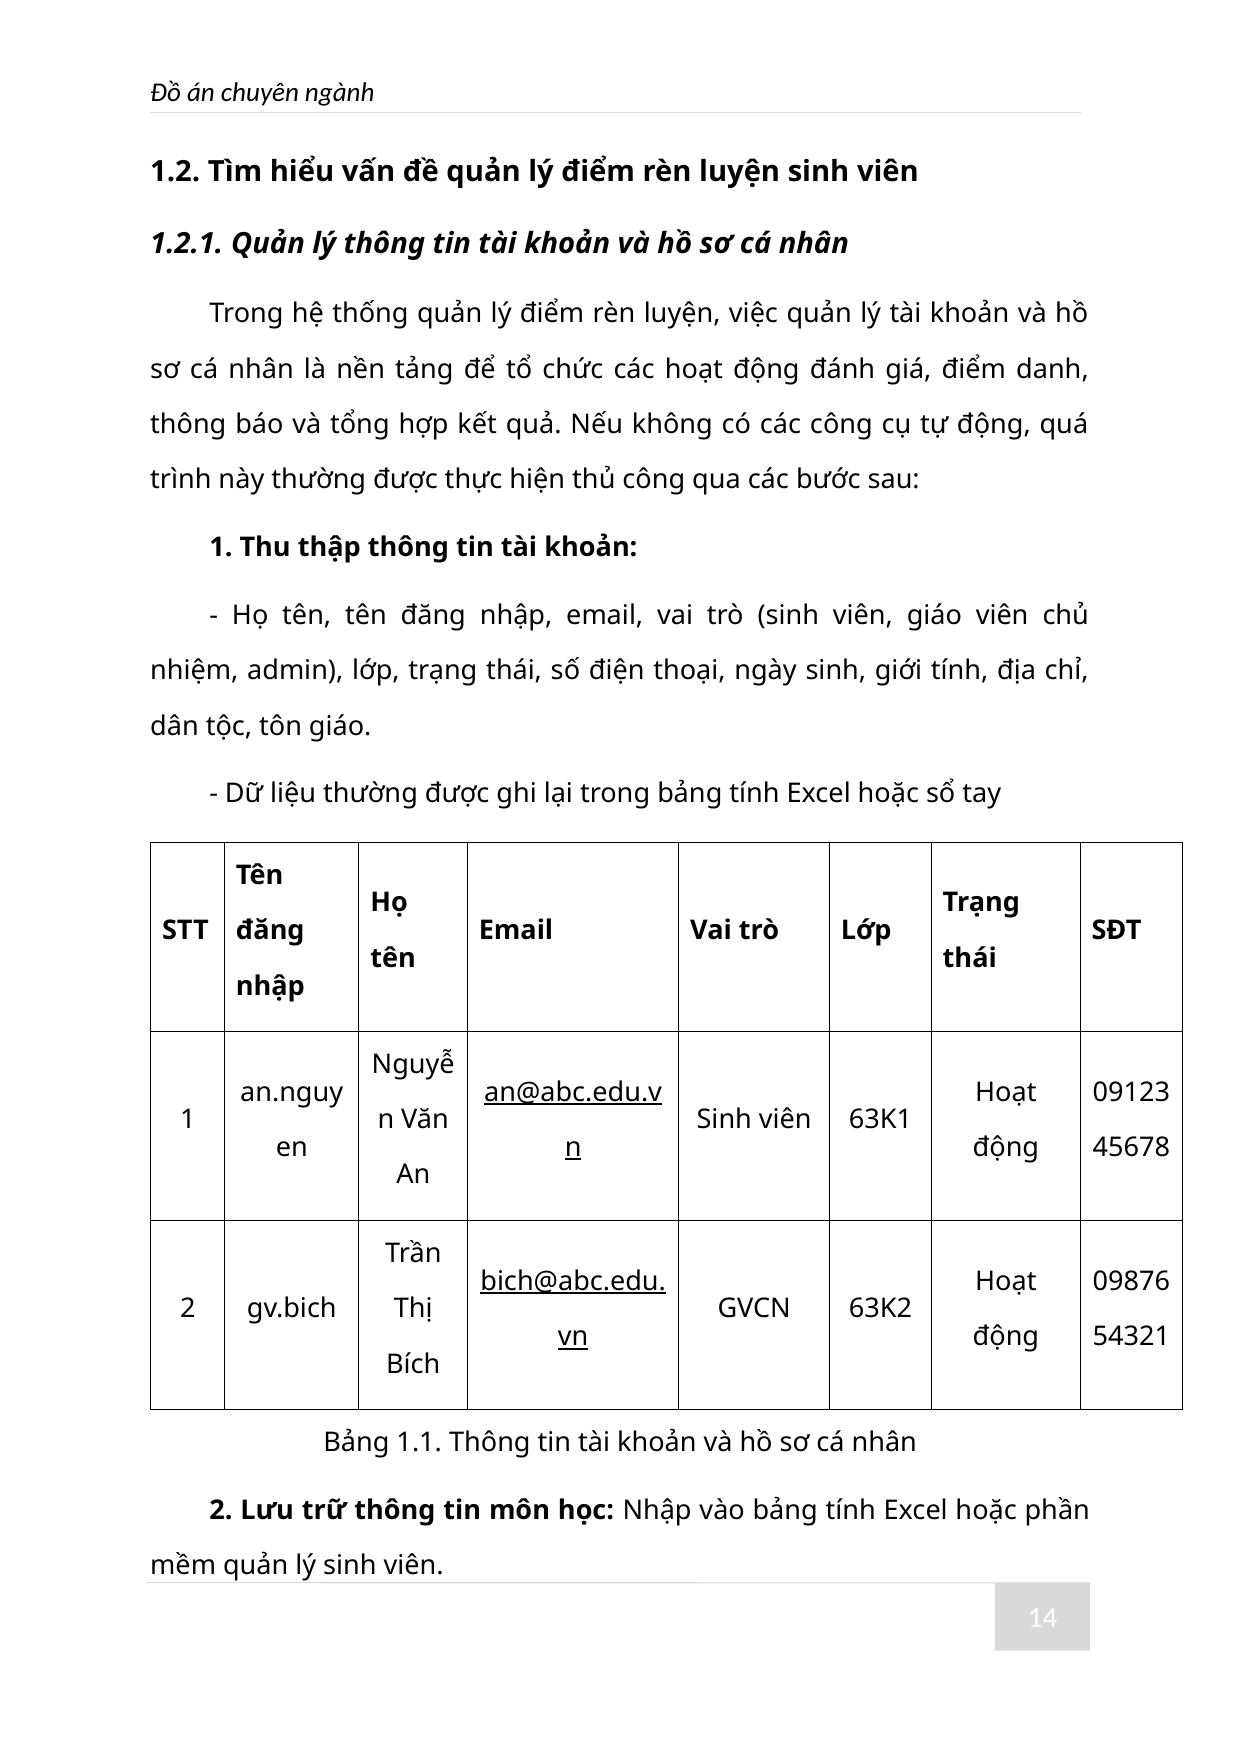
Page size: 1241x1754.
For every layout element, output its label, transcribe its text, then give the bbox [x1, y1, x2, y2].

table_cell 1 [151, 1032, 224, 1220]
table_cell Nguyễn Văn An [359, 1032, 467, 1220]
table_cell gv.bich [225, 1221, 358, 1409]
table_cell Trần Thị Bích [359, 1221, 467, 1409]
table_header STT [151, 843, 224, 1031]
table_header Họ tên [359, 843, 467, 1031]
text Trong hệ thống quản lý điểm rèn luyện, việc quản lý tài khoản và hồ sơ cá nhân là nền tảng để tổ chức các hoạt động đánh giá, điểm danh, thông báo và tổng hợp kết quả. Nếu không có các công cụ tự động, quá trình này thường được thực hiện thủ công qua các bước sau: [150, 294, 1090, 497]
table_header Email [468, 843, 678, 1031]
table_cell 0912345678 [1081, 1032, 1182, 1220]
subtitle 1.2. Tìm hiểu vấn đề quản lý điểm rèn luyện sinh viên [150, 150, 1090, 190]
table_header Lớp [830, 843, 931, 1031]
text 1. Thu thập thông tin tài khoản: [150, 528, 1090, 564]
table_cell GVCN [679, 1221, 829, 1409]
text Bảng 1.1. Thông tin tài khoản và hồ sơ cá nhân [150, 1422, 1090, 1459]
table_cell 0987654321 [1081, 1221, 1182, 1409]
table_cell Hoạt động [932, 1221, 1080, 1409]
table_cell an.nguyen [225, 1032, 358, 1220]
table_header Vai trò [679, 843, 829, 1031]
table_cell 63K1 [830, 1032, 931, 1220]
table_header Tên đăng nhập [225, 843, 358, 1031]
table_cell an@abc.edu.vn [468, 1032, 678, 1220]
table_header Trạng thái [932, 843, 1080, 1031]
table_header SĐT [1081, 843, 1182, 1031]
table_cell Hoạt động [932, 1032, 1080, 1220]
table_cell 63K2 [830, 1221, 931, 1409]
table_cell 2 [151, 1221, 224, 1409]
text - Họ tên, tên đăng nhập, email, vai trò (sinh viên, giáo viên chủ nhiệm, admin), lớp, trạng thái, số điện thoại, ngày sinh, giới tính, địa chỉ, dân tộc, tôn giáo. [150, 596, 1090, 743]
subtitle 1.2.1. Quản lý thông tin tài khoản và hồ sơ cá nhân [150, 222, 1090, 262]
text 2. Lưu trữ thông tin môn học: Nhập vào bảng tính Excel hoặc phần mềm quản lý sinh viên. [150, 1490, 1090, 1582]
table_cell bich@abc.edu.vn [468, 1221, 678, 1409]
text - Dữ liệu thường được ghi lại trong bảng tính Excel hoặc sổ tay [150, 774, 1090, 811]
table_cell Sinh viên [679, 1032, 829, 1220]
